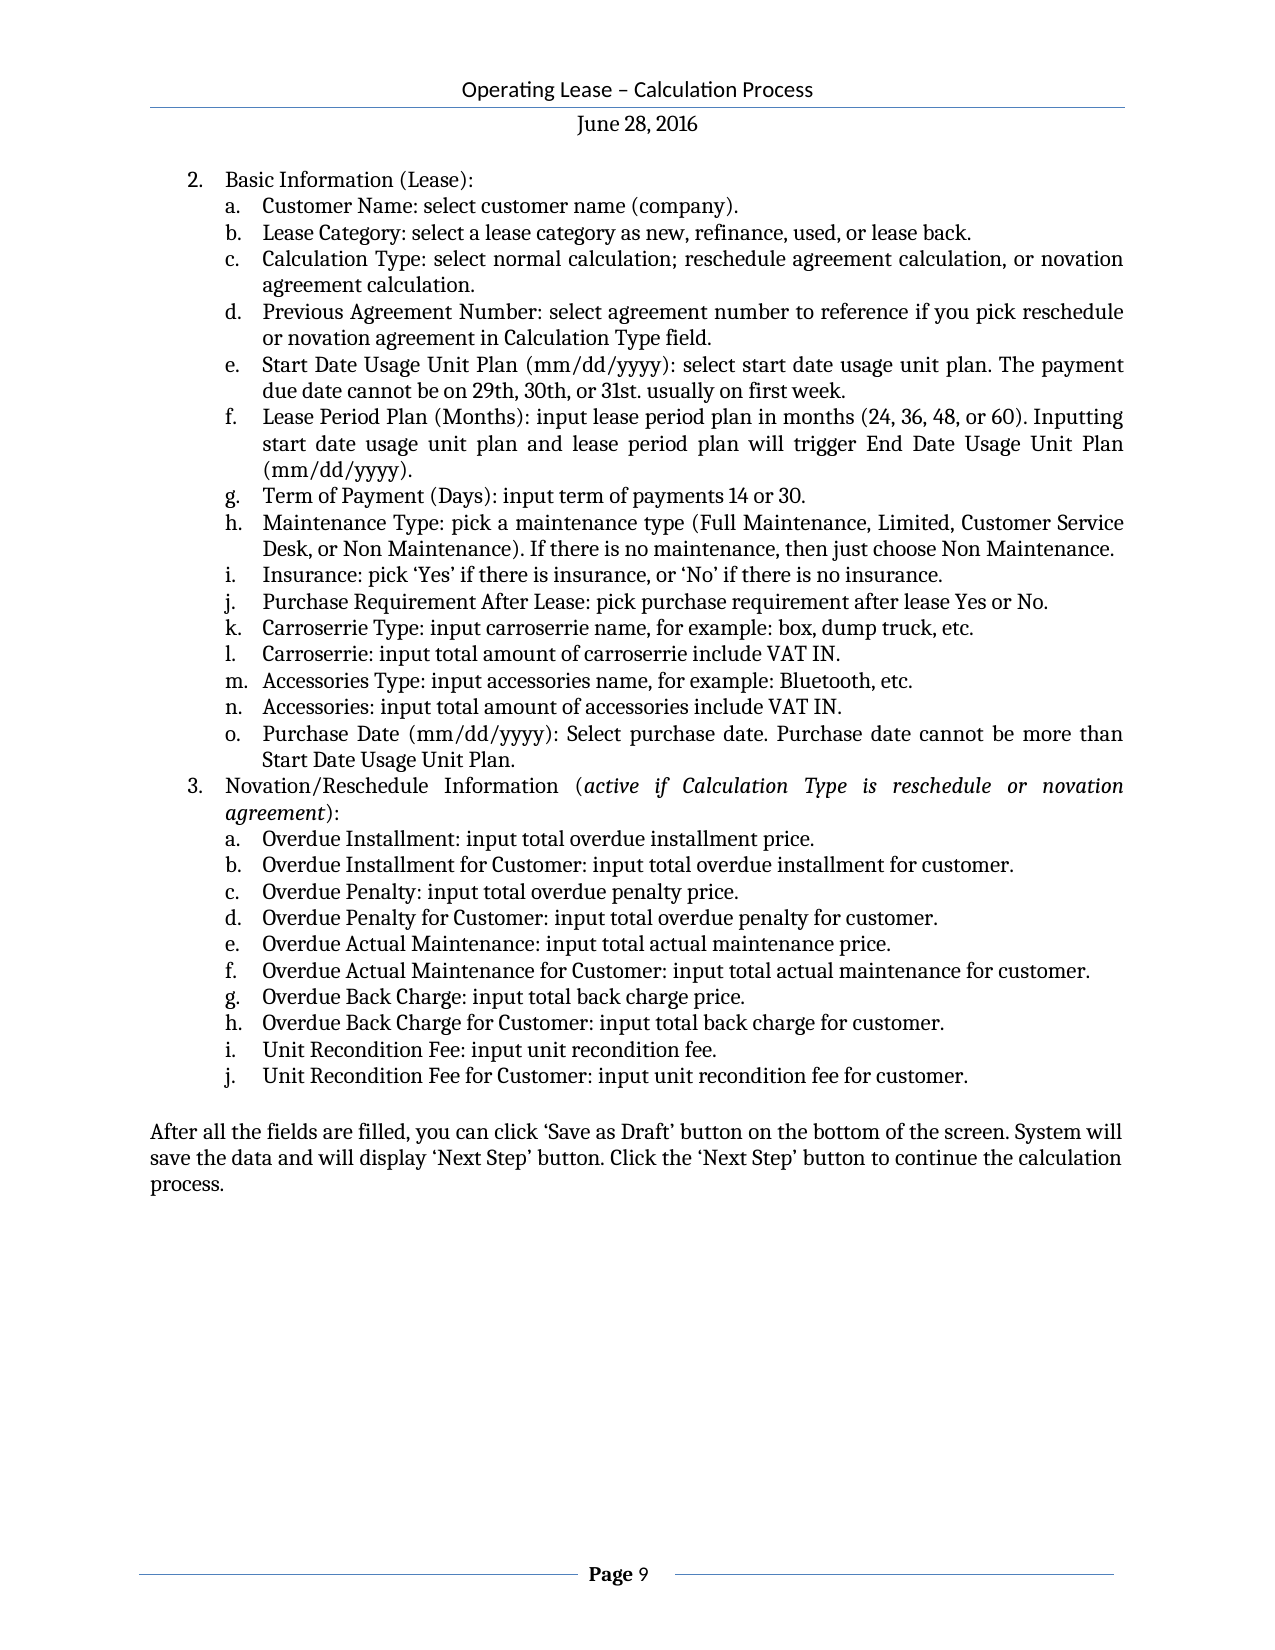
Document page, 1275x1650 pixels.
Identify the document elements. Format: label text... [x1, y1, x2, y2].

list Carroserrie Type: input carroserrie name, for example: box, dump truck, etc. [225, 615, 1125, 641]
list Overdue Installment for Customer: input total overdue installment for customer. [225, 852, 1125, 878]
list Overdue Penalty: input total overdue penalty price. [225, 878, 1125, 905]
list Overdue Penalty for Customer: input total overdue penalty for customer. [225, 905, 1125, 931]
list Accessories: input total amount of accessories include VAT IN. [225, 694, 1125, 720]
list Customer Name: select customer name (company). [225, 193, 1125, 219]
list Unit Recondition Fee: input unit recondition fee. [225, 1037, 1125, 1063]
list Lease Category: select a lease category as new, refinance, used, or lease back. [225, 219, 1125, 246]
list Overdue Actual Maintenance: input total actual maintenance price. [225, 931, 1125, 957]
list Insurance: pick ‘Yes’ if there is insurance, or ‘No’ if there is no insurance. [225, 562, 1125, 588]
list Unit Recondition Fee for Customer: input unit recondition fee for customer. [225, 1063, 1125, 1089]
list Carroserrie: input total amount of carroserrie include VAT IN. [225, 641, 1125, 668]
list Overdue Installment: input total overdue installment price. [225, 826, 1125, 852]
list Novation/Reschedule Information (active if Calculation Type is reschedule or novation agreement): [187, 773, 1125, 826]
list Previous Agreement Number: select agreement number to reference if you pick reschedule or novation agreement in Calculation Type field. [225, 299, 1125, 351]
text After all the fields are filled, you can click ‘Save as Draft’ button on the bottom of the screen. System will save the data and will display ‘Next Step’ button. Click the ‘Next Step’ button to continue the calculation process. [150, 1118, 1125, 1197]
list Purchase Requirement After Lease: pick purchase requirement after lease Yes or No. [225, 588, 1125, 615]
list Overdue Actual Maintenance for Customer: input total actual maintenance for customer. [225, 957, 1125, 984]
list Maintenance Type: pick a maintenance type (Full Maintenance, Limited, Customer Service Desk, or Non Maintenance). If there is no maintenance, then just choose Non Maintenance. [225, 509, 1125, 562]
list Lease Period Plan (Months): input lease period plan in months (24, 36, 48, or 60). Inputting start date usage unit plan and lease period plan will trigger End Date Usage Unit Plan (mm/dd/yyyy). [225, 404, 1125, 483]
list Term of Payment (Days): input term of payments 14 or 30. [225, 483, 1125, 509]
list Start Date Usage Unit Plan (mm/dd/yyyy): select start date usage unit plan. The payment due date cannot be on 29th, 30th, or 31st. usually on first week. [225, 351, 1125, 404]
list Overdue Back Charge: input total back charge price. [225, 984, 1125, 1010]
list Overdue Back Charge for Customer: input total back charge for customer. [225, 1010, 1125, 1037]
list Basic Information (Lease): [187, 167, 1125, 193]
list Accessories Type: input accessories name, for example: Bluetooth, etc. [225, 668, 1125, 694]
list Calculation Type: select normal calculation; reschedule agreement calculation, or novation agreement calculation. [225, 246, 1125, 299]
list Purchase Date (mm/dd/yyyy): Select purchase date. Purchase date cannot be more than Start Date Usage Unit Plan. [225, 720, 1125, 773]
